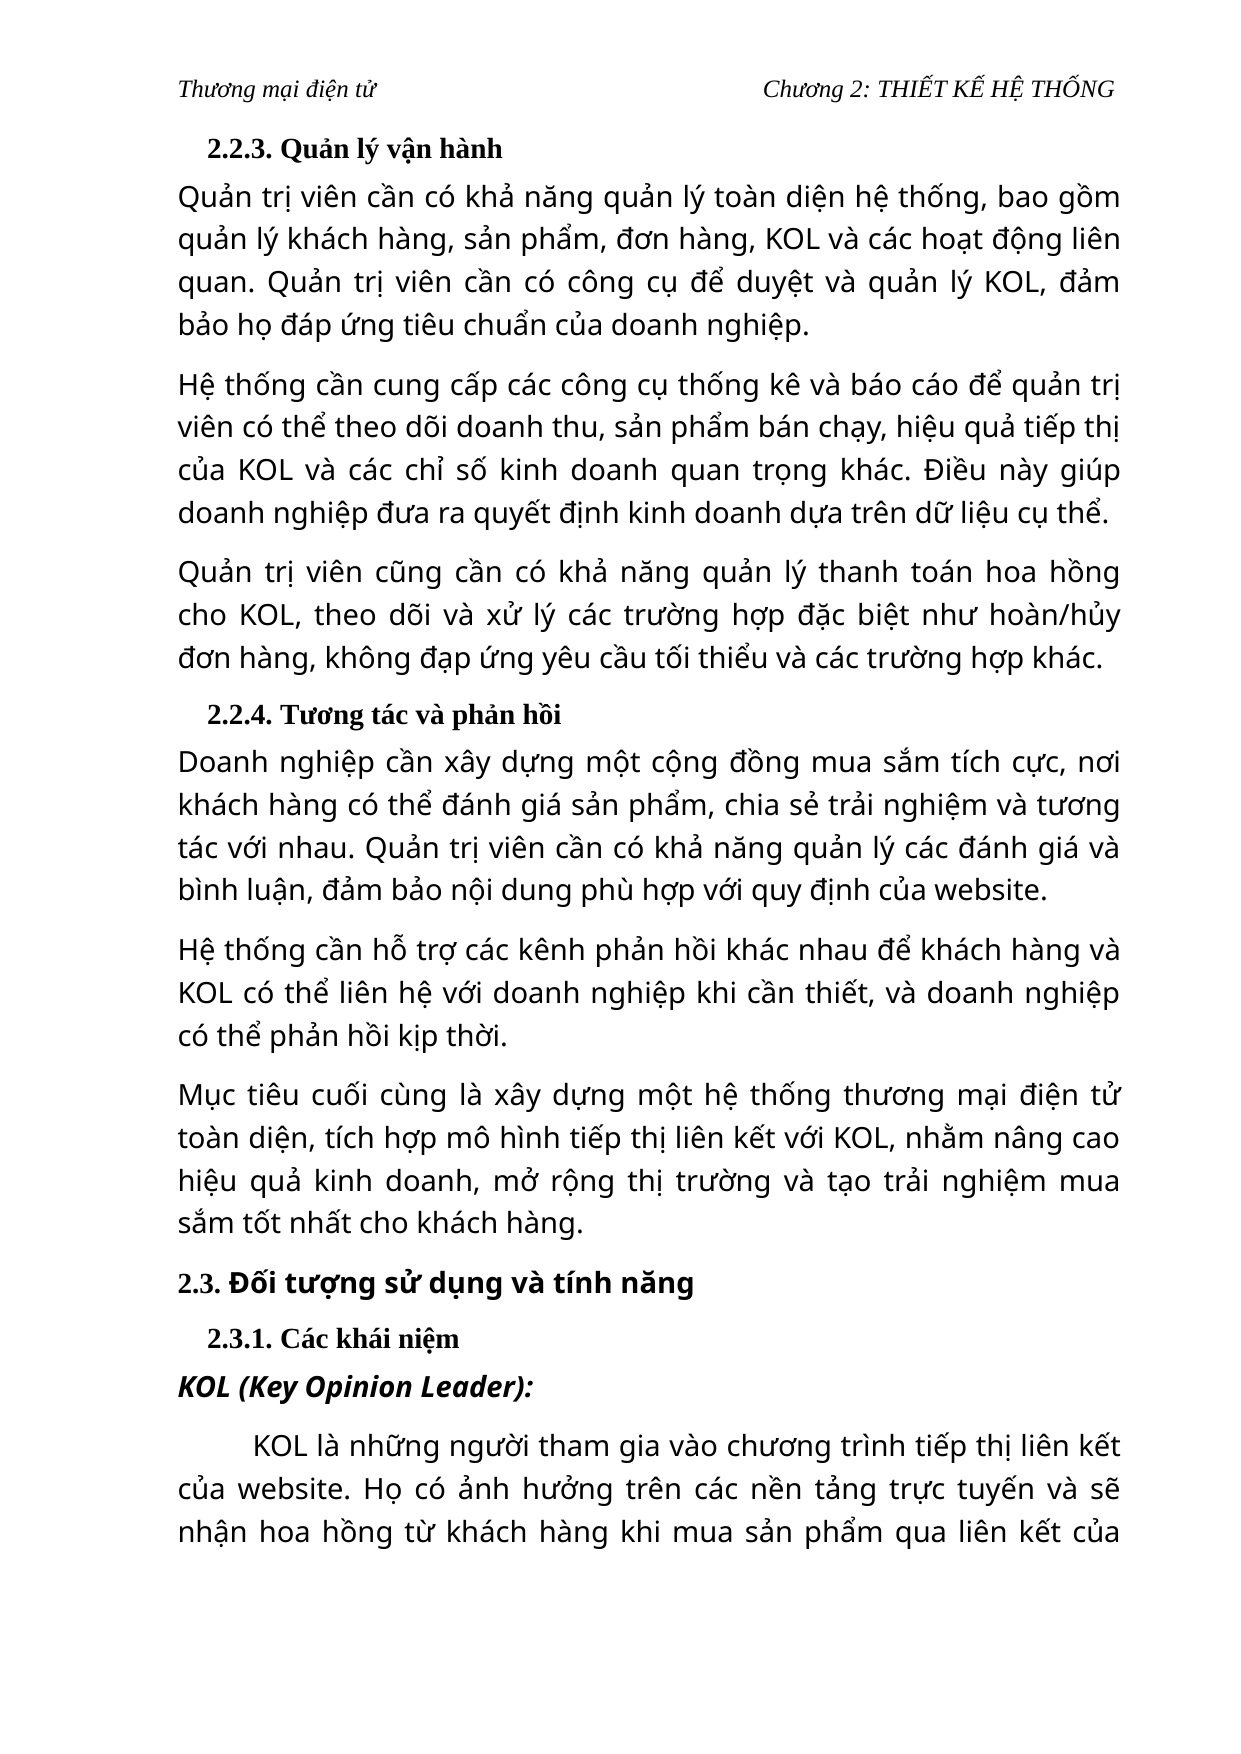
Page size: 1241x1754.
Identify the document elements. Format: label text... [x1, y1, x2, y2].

text Doanh nghiệp cần xây dựng một cộng đồng mua sắm tích cực, nơi khách hàng có thể đánh giá sản phẩm, chia sẻ trải nghiệm và tương tác với nhau. Quản trị viên cần có khả năng quản lý các đánh giá và bình luận, đảm bảo nội dung phù hợp với quy định của website. [177, 741, 1122, 909]
text Quản trị viên cần có khả năng quản lý toàn diện hệ thống, bao gồm quản lý khách hàng, sản phẩm, đơn hàng, KOL và các hoạt động liên quan. Quản trị viên cần có công cụ để duyệt và quản lý KOL, đảm bảo họ đáp ứng tiêu chuẩn của doanh nghiệp. [177, 176, 1122, 344]
text Hệ thống cần hỗ trợ các kênh phản hồi khác nhau để khách hàng và KOL có thể liên hệ với doanh nghiệp khi cần thiết, và doanh nghiệp có thể phản hồi kịp thời. [177, 929, 1122, 1054]
text KOL (Key Opinion Leader): [177, 1366, 1122, 1406]
text Mục tiêu cuối cùng là xây dựng một hệ thống thương mại điện tử toàn diện, tích hợp mô hình tiếp thị liên kết với KOL, nhằm nâng cao hiệu quả kinh doanh, mở rộng thị trường và tạo trải nghiệm mua sắm tốt nhất cho khách hàng. [177, 1074, 1122, 1242]
subtitle Các khái niệm [207, 1322, 1122, 1355]
subtitle Đối tượng sử dụng và tính năng [177, 1262, 1122, 1302]
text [177, 1426, 1122, 1551]
text Quản trị viên cũng cần có khả năng quản lý thanh toán hoa hồng cho KOL, theo dõi và xử lý các trường hợp đặc biệt như hoàn/hủy đơn hàng, không đạp ứng yêu cầu tối thiểu và các trường hợp khác. [177, 552, 1122, 677]
text Hệ thống cần cung cấp các công cụ thống kê và báo cáo để quản trị viên có thể theo dõi doanh thu, sản phẩm bán chạy, hiệu quả tiếp thị của KOL và các chỉ số kinh doanh quan trọng khác. Điều này giúp doanh nghiệp đưa ra quyết định kinh doanh dựa trên dữ liệu cụ thể. [177, 364, 1122, 532]
subtitle Quản lý vận hành [207, 131, 1122, 165]
subtitle Tương tác và phản hồi [207, 697, 1122, 730]
